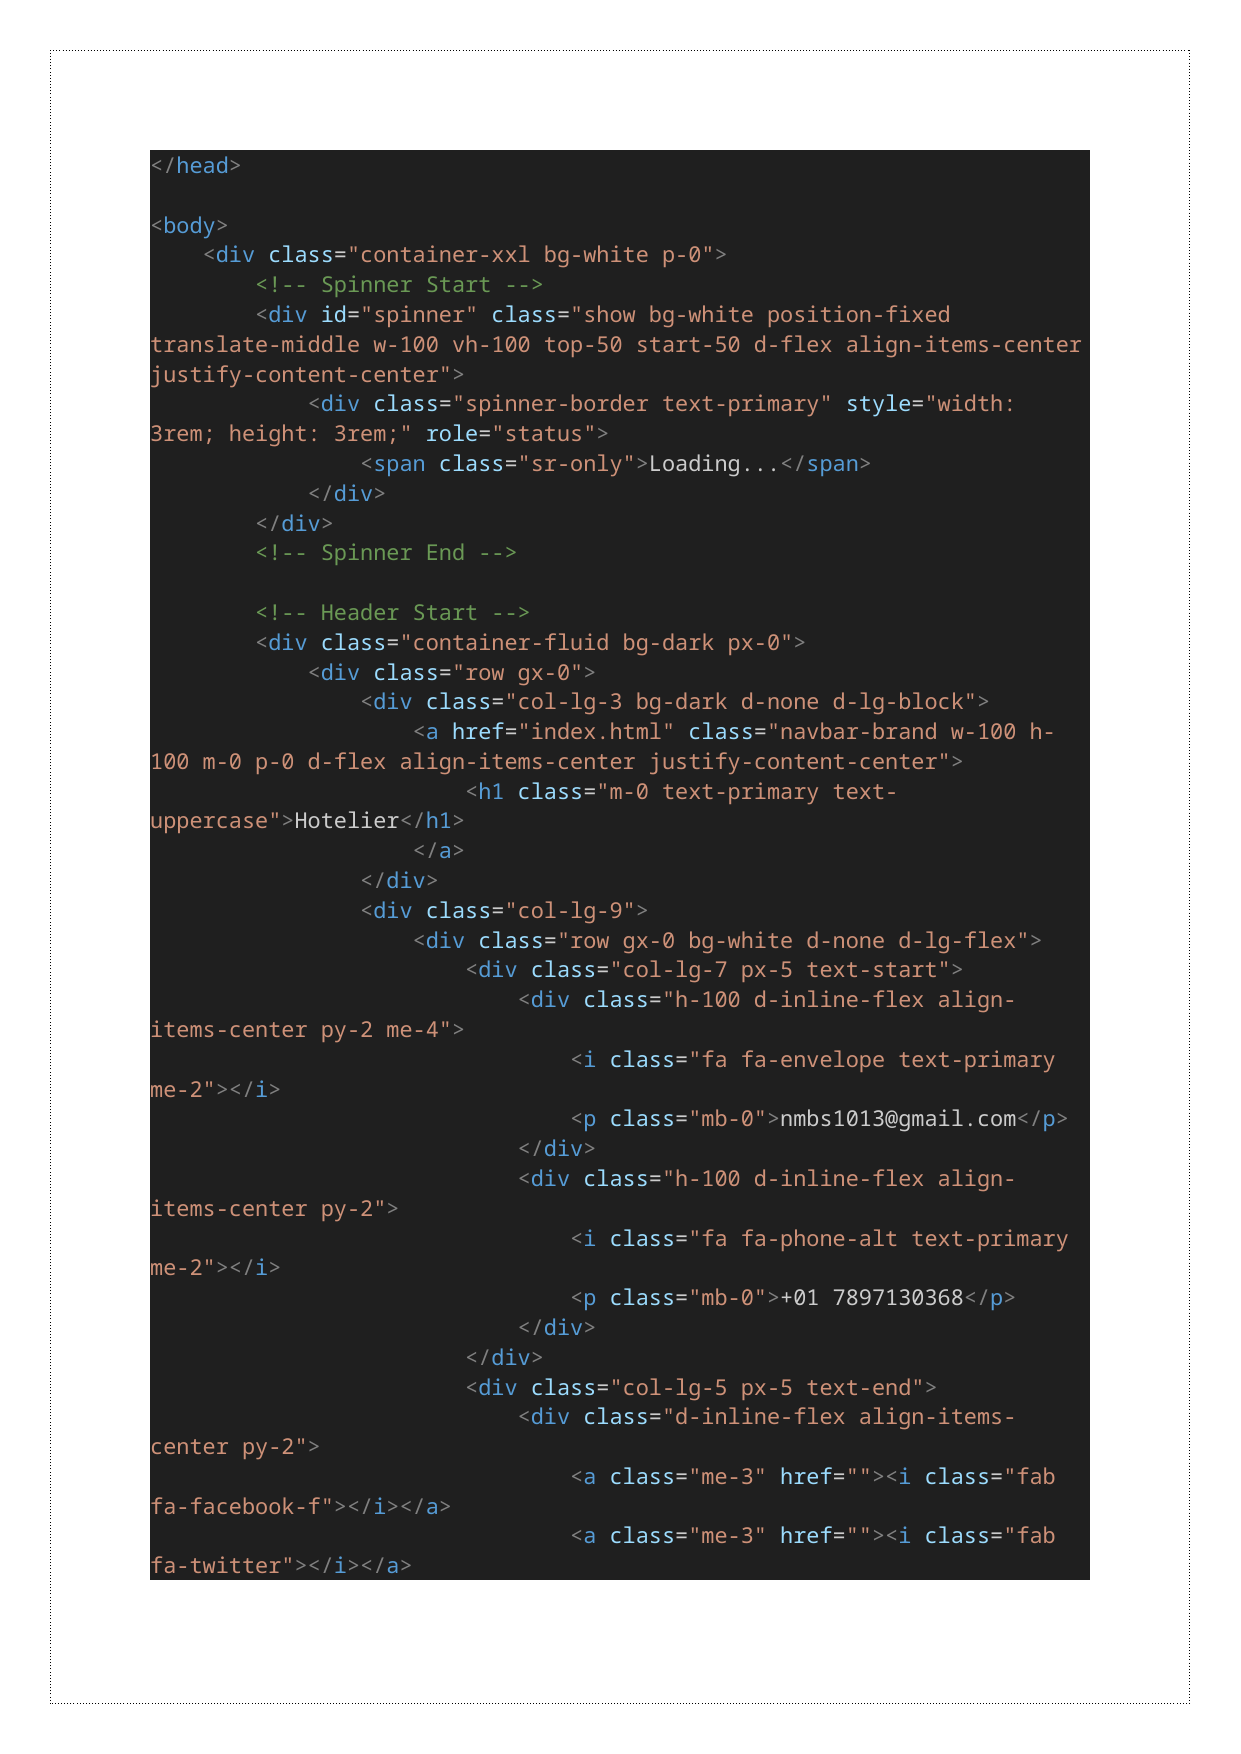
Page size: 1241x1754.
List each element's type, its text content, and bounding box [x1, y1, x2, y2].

text <a class="me-3" href=""><i class="fab fa-twitter"></i></a> [150, 1520, 1090, 1580]
text <h1 class="m-0 text-primary text-uppercase">Hotelier</h1> [150, 776, 1090, 835]
text <div class="col-lg-9"> [150, 895, 1090, 924]
text <!-- Spinner Start --> [150, 269, 1090, 299]
text <i class="fa fa-phone-alt text-primary me-2"></i> [150, 1222, 1090, 1282]
text </div> [150, 507, 1090, 537]
text </div> [150, 865, 1090, 895]
text <!-- Spinner End --> [150, 537, 1090, 567]
text <div class="h-100 d-inline-flex align-items-center py-2"> [150, 1163, 1090, 1222]
text <div class="col-lg-7 px-5 text-start"> [150, 954, 1090, 984]
text </div> [150, 1312, 1090, 1342]
text <div class="col-lg-3 bg-dark d-none d-lg-block"> [150, 686, 1090, 716]
text <div class="h-100 d-inline-flex align-items-center py-2 me-4"> [150, 984, 1090, 1044]
text <div class="col-lg-5 px-5 text-end"> [150, 1371, 1090, 1401]
text <i class="fa fa-envelope text-primary me-2"></i> [150, 1044, 1090, 1103]
text </head> [150, 150, 1090, 180]
text </a> [150, 835, 1090, 865]
text <div class="d-inline-flex align-items-center py-2"> [150, 1401, 1090, 1461]
text <div class="container-xxl bg-white p-0"> [150, 239, 1090, 269]
text <body> [150, 209, 1090, 239]
text <div id="spinner" class="show bg-white position-fixed translate-middle w-100 vh-100 top-50 start-50 d-flex align-items-center justify-content-center"> [150, 299, 1090, 388]
text <a href="index.html" class="navbar-brand w-100 h-100 m-0 p-0 d-flex align-items-center justify-content-center"> [150, 716, 1090, 776]
text <div class="row gx-0 bg-white d-none d-lg-flex"> [150, 924, 1090, 954]
text <div class="container-fluid bg-dark px-0"> [150, 627, 1090, 656]
text <a class="me-3" href=""><i class="fab fa-facebook-f"></i></a> [150, 1461, 1090, 1520]
text </div> [150, 1342, 1090, 1371]
text <p class="mb-0">+01 7897130368</p> [150, 1282, 1090, 1312]
text <div class="spinner-border text-primary" style="width: 3rem; height: 3rem;" role="status"> [150, 388, 1090, 448]
text </div> [150, 478, 1090, 507]
text <!-- Header Start --> [150, 597, 1090, 627]
text <div class="row gx-0"> [150, 656, 1090, 686]
text <span class="sr-only">Loading...</span> [150, 448, 1090, 478]
text <p class="mb-0">nmbs1013@gmail.com</p> [150, 1103, 1090, 1133]
text </div> [150, 1133, 1090, 1163]
